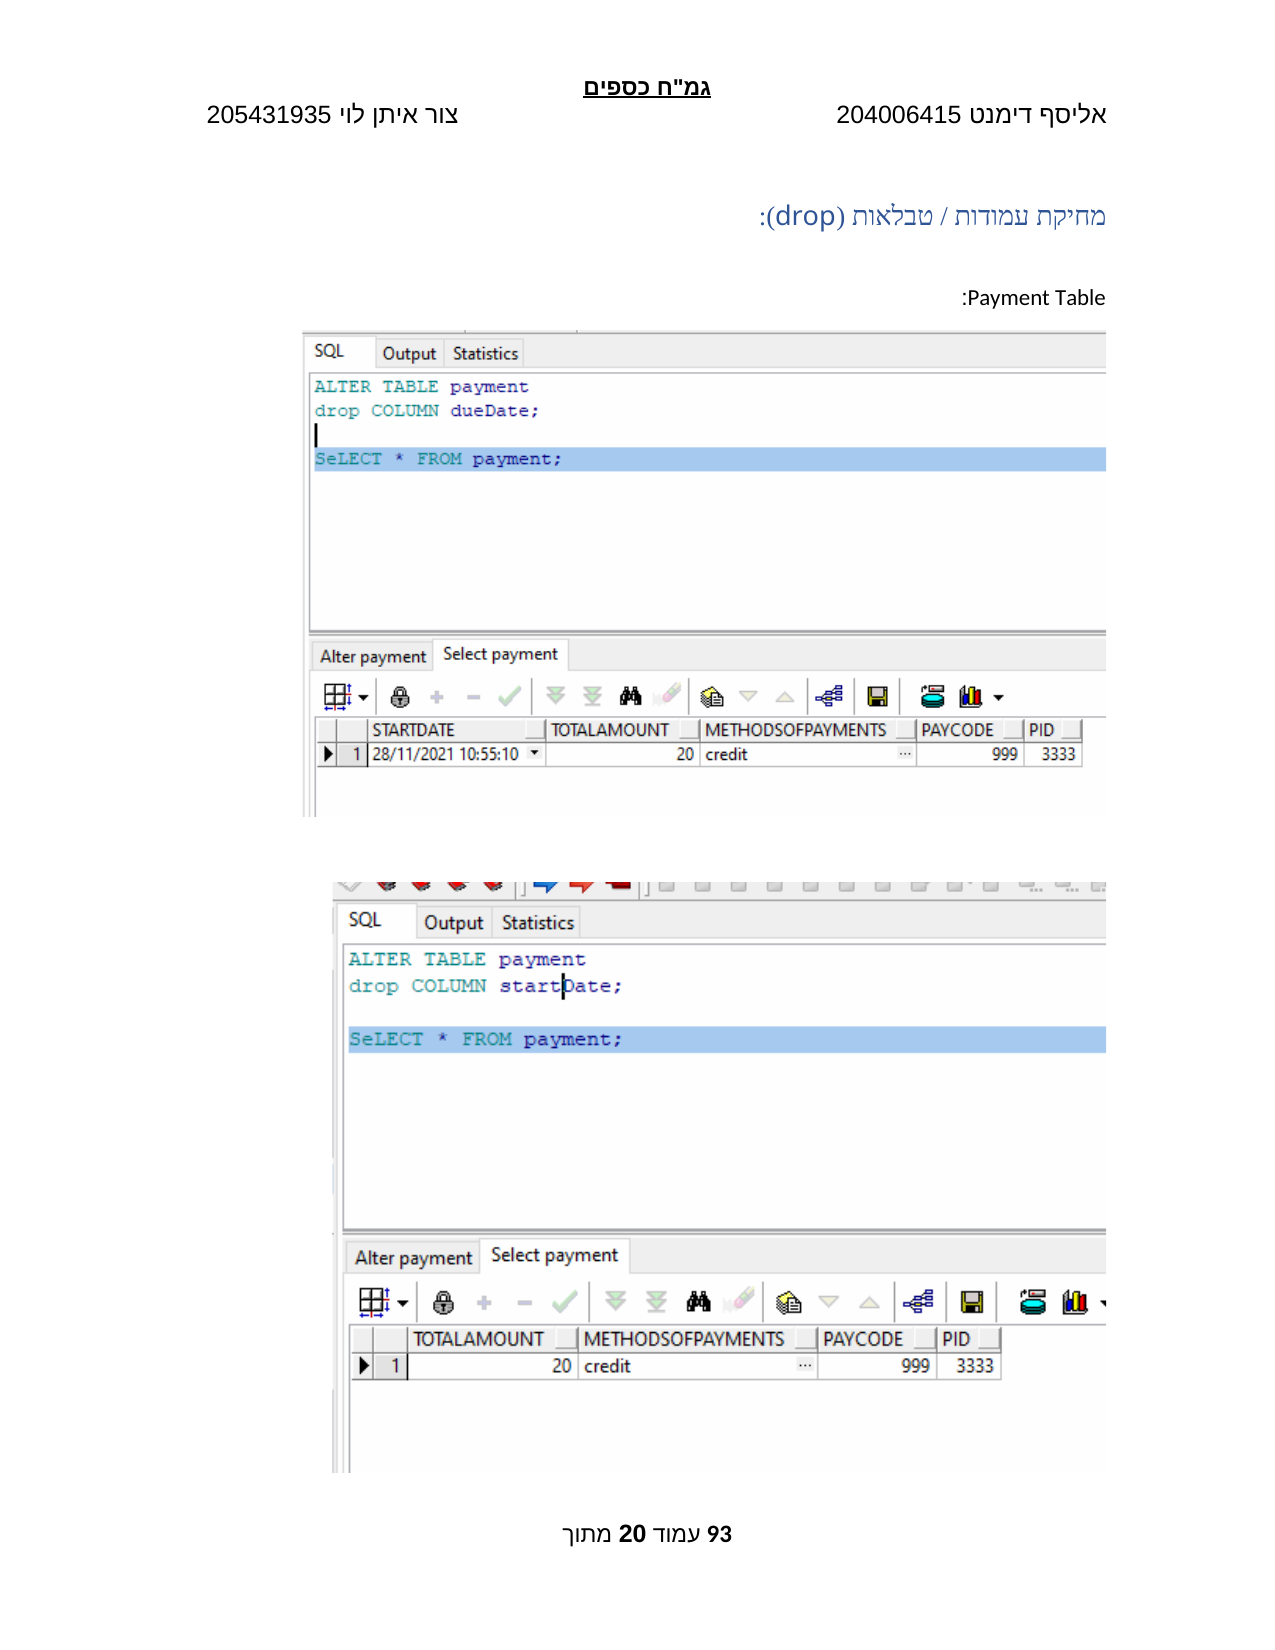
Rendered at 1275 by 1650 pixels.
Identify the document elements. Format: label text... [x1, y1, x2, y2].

picture [332, 882, 1107, 1473]
subtitle מחיקת עמודות / טבלאות (drop): [187, 197, 1106, 234]
text Payment Table: [187, 283, 1106, 312]
picture [302, 330, 1107, 817]
